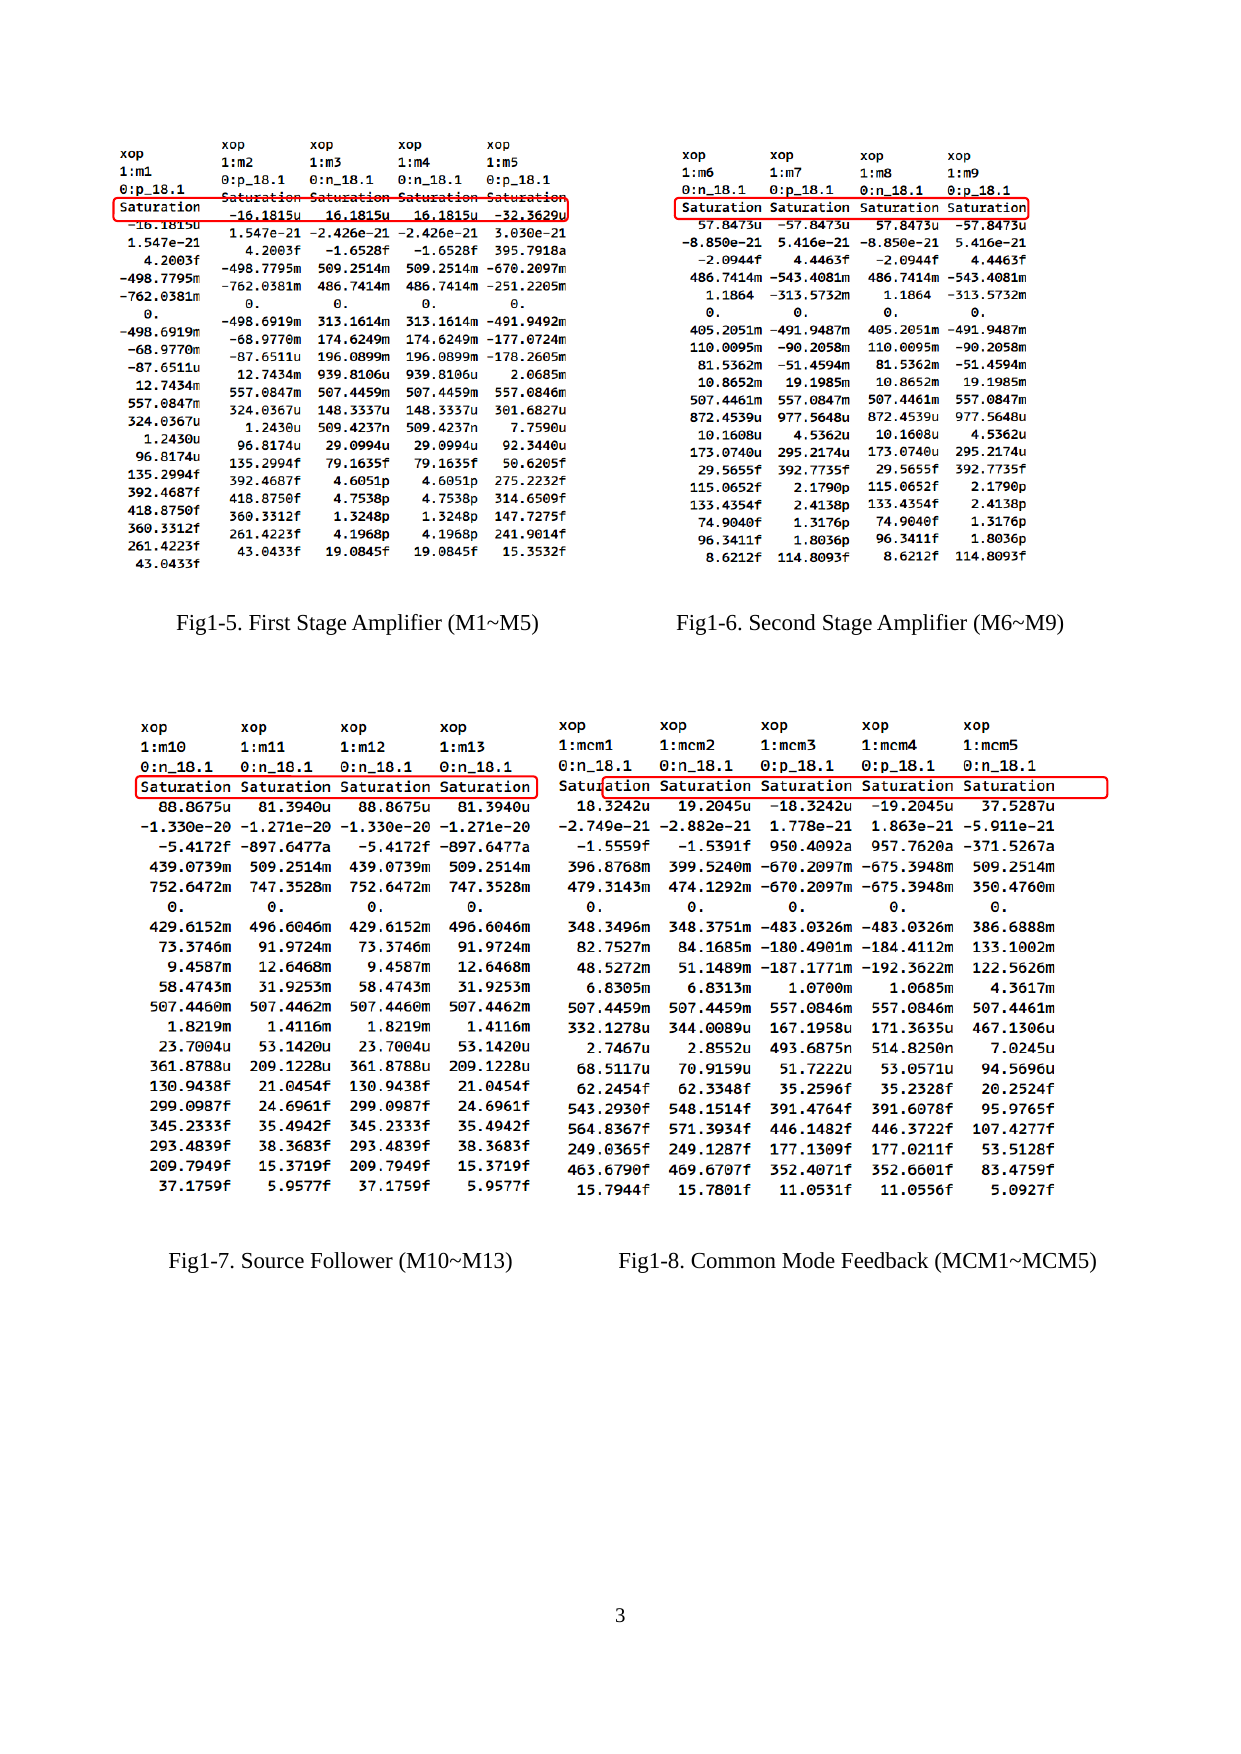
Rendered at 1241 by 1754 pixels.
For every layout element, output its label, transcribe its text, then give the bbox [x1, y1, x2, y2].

picture [118, 143, 200, 196]
picture [137, 778, 536, 797]
picture [679, 199, 1026, 217]
picture [679, 148, 1026, 196]
picture [679, 221, 1026, 568]
text Fig1-7. Source Follower (M10~M13) Fig1-8. Common Mode Feedback (MCM1~MCM5) [118, 1241, 1122, 1279]
picture [555, 716, 1055, 1199]
picture [137, 718, 537, 776]
picture [217, 222, 566, 559]
text Fig1-5. First Stage Amplifier (M1~M5) Fig1-6. Second Stage Amplifier (M6~M9) [118, 604, 1122, 641]
picture [118, 223, 200, 569]
picture [137, 799, 537, 1198]
picture [217, 199, 566, 220]
picture [118, 199, 200, 220]
picture [604, 779, 1055, 797]
picture [217, 135, 566, 197]
